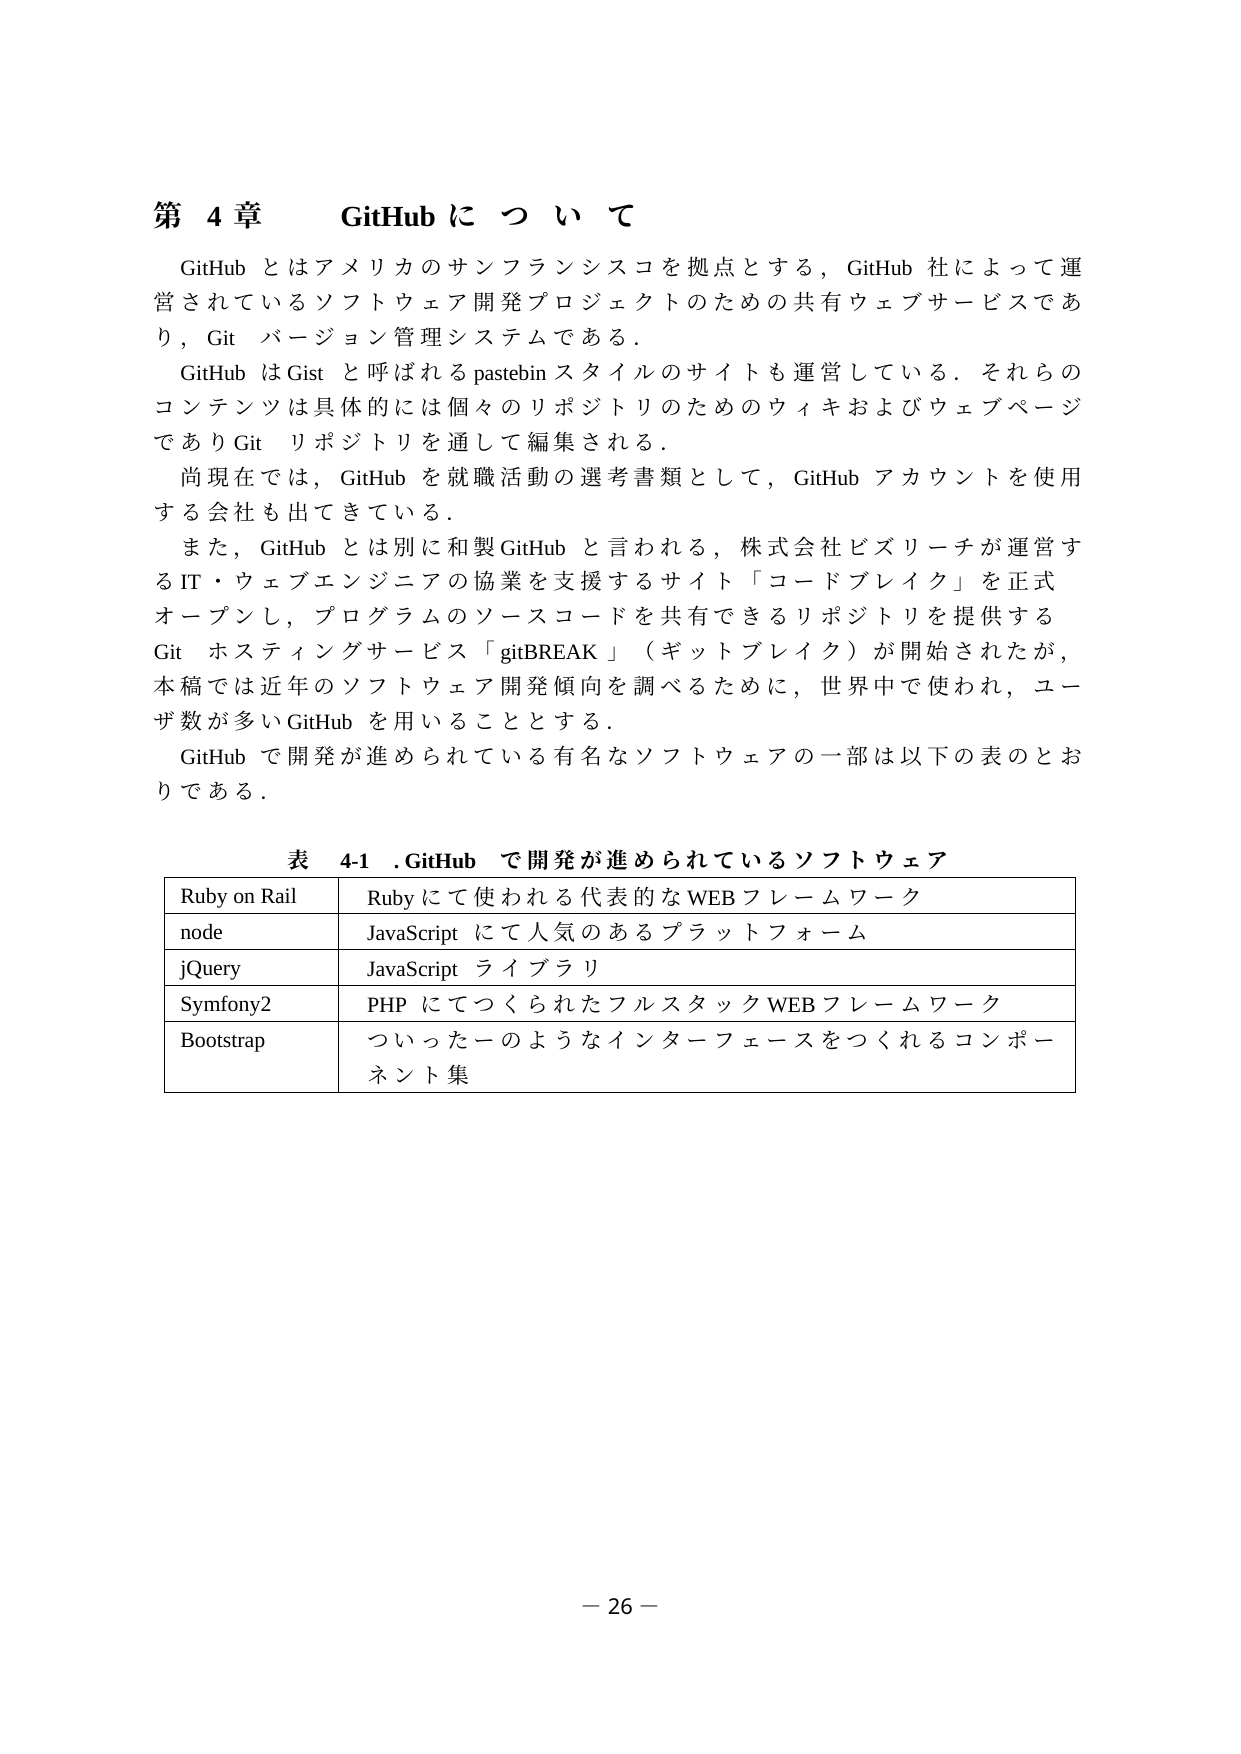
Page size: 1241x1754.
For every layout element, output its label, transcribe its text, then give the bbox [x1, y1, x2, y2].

text GitHubはGistと呼ばれるpastebinスタイルのサイトも運営している．それらのコンテンツは具体的には個々のリポジトリのためのウィキおよびウェブページでありGitリポジトリを通して編集される． [153, 353, 1087, 458]
table_cell jQuery [165, 950, 338, 985]
table_cell ついったーのようなインターフェースをつくれるコンポーネント集 [339, 1022, 1075, 1092]
table_cell JavaScriptライブラリ [339, 950, 1075, 985]
table_header Ruby on Rail [165, 878, 338, 913]
text 表 4-1. GitHubで開発が進められているソフトウェア [153, 842, 1087, 877]
table_cell JavaScriptにて人気のあるプラットフォーム [339, 914, 1075, 949]
table_cell node [165, 914, 338, 949]
text また，GitHubとは別に和製GitHubと言われる，株式会社ビズリーチが運営するIT・ウェブエンジニアの協業を支援するサイト「コードブレイク」を正式オープンし，プログラムのソースコードを共有できるリポジトリを提供するGitホスティングサービス「gitBREAK」（ギットブレイク）が開始されたが，本稿では近年のソフトウェア開発傾向を調べるために，世界中で使われ，ユーザ数が多いGitHubを用いることとする． [153, 528, 1087, 737]
table_cell Symfony2 [165, 986, 338, 1021]
text GitHubで開発が進められている有名なソフトウェアの一部は以下の表のとおりである． [153, 737, 1087, 807]
table_cell Bootstrap [165, 1022, 338, 1092]
table_cell PHPにてつくられたフルスタックWEBフレームワーク [339, 986, 1075, 1021]
subtitle GitHubについて [153, 179, 1087, 249]
text 尚現在では，GitHubを就職活動の選考書類として，GitHubアカウントを使用する会社も出てきている． [153, 458, 1087, 528]
text GitHubとはアメリカのサンフランシスコを拠点とする，GitHub社によって運営されているソフトウェア開発プロジェクトのための共有ウェブサービスであり，Gitバージョン管理システムである． [153, 249, 1087, 353]
table_header Rubyにて使われる代表的なWEBフレームワーク [339, 878, 1075, 913]
